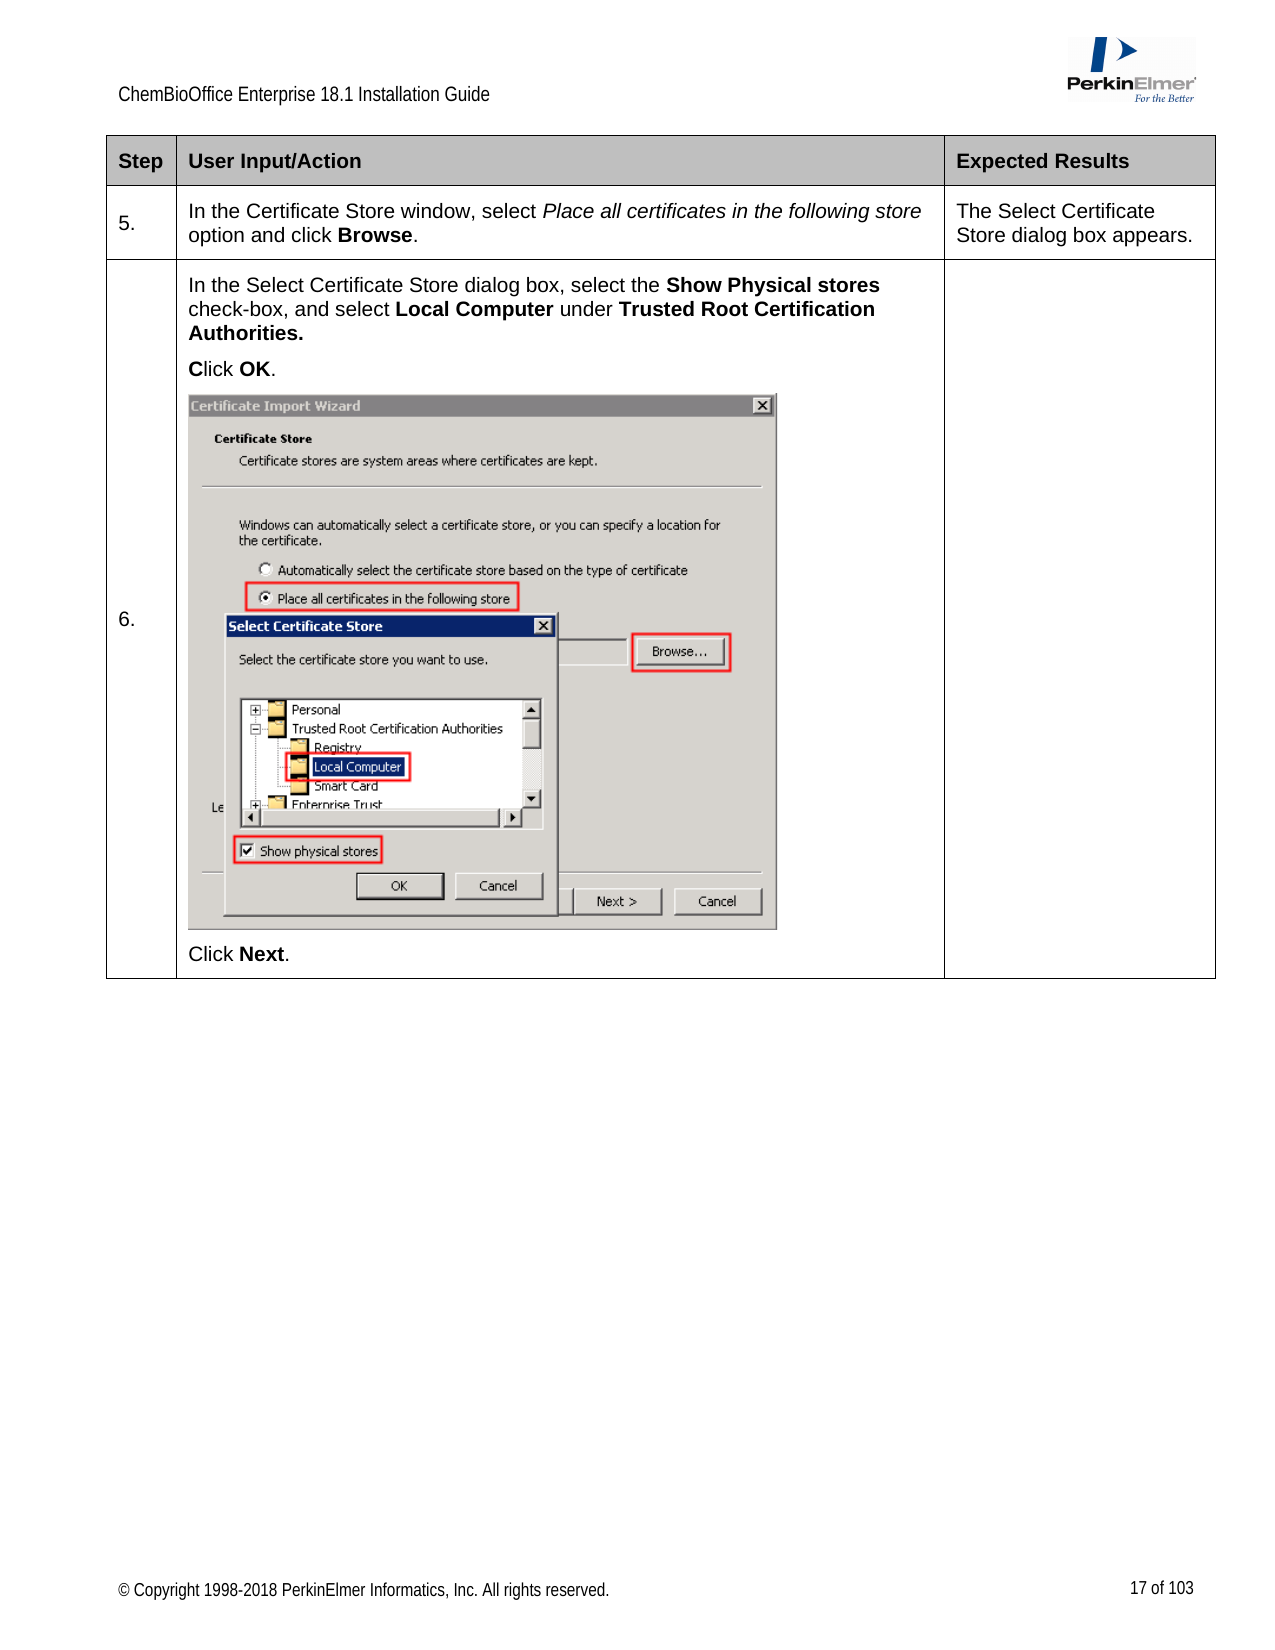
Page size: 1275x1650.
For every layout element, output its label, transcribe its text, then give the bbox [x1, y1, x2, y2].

table_cell 5. [107, 186, 176, 259]
table_cell [945, 260, 1215, 978]
table_cell In the Certificate Store window, select Place all certificates in the following store option and click Browse. [177, 186, 944, 259]
table_cell In the Select Certificate Store dialog box, select the Show Physical stores check-box, and select Local Computer under Trusted Root Certification Authorities. Click OK. Click Next. [177, 260, 944, 978]
picture [1067, 37, 1197, 102]
table_header Expected Results [945, 136, 1215, 185]
table_cell 6. [107, 260, 176, 978]
table_header Step [107, 136, 176, 185]
table_cell The Select Certificate Store dialog box appears. [945, 186, 1215, 259]
picture [188, 393, 778, 930]
table_header User Input/Action [177, 136, 944, 185]
